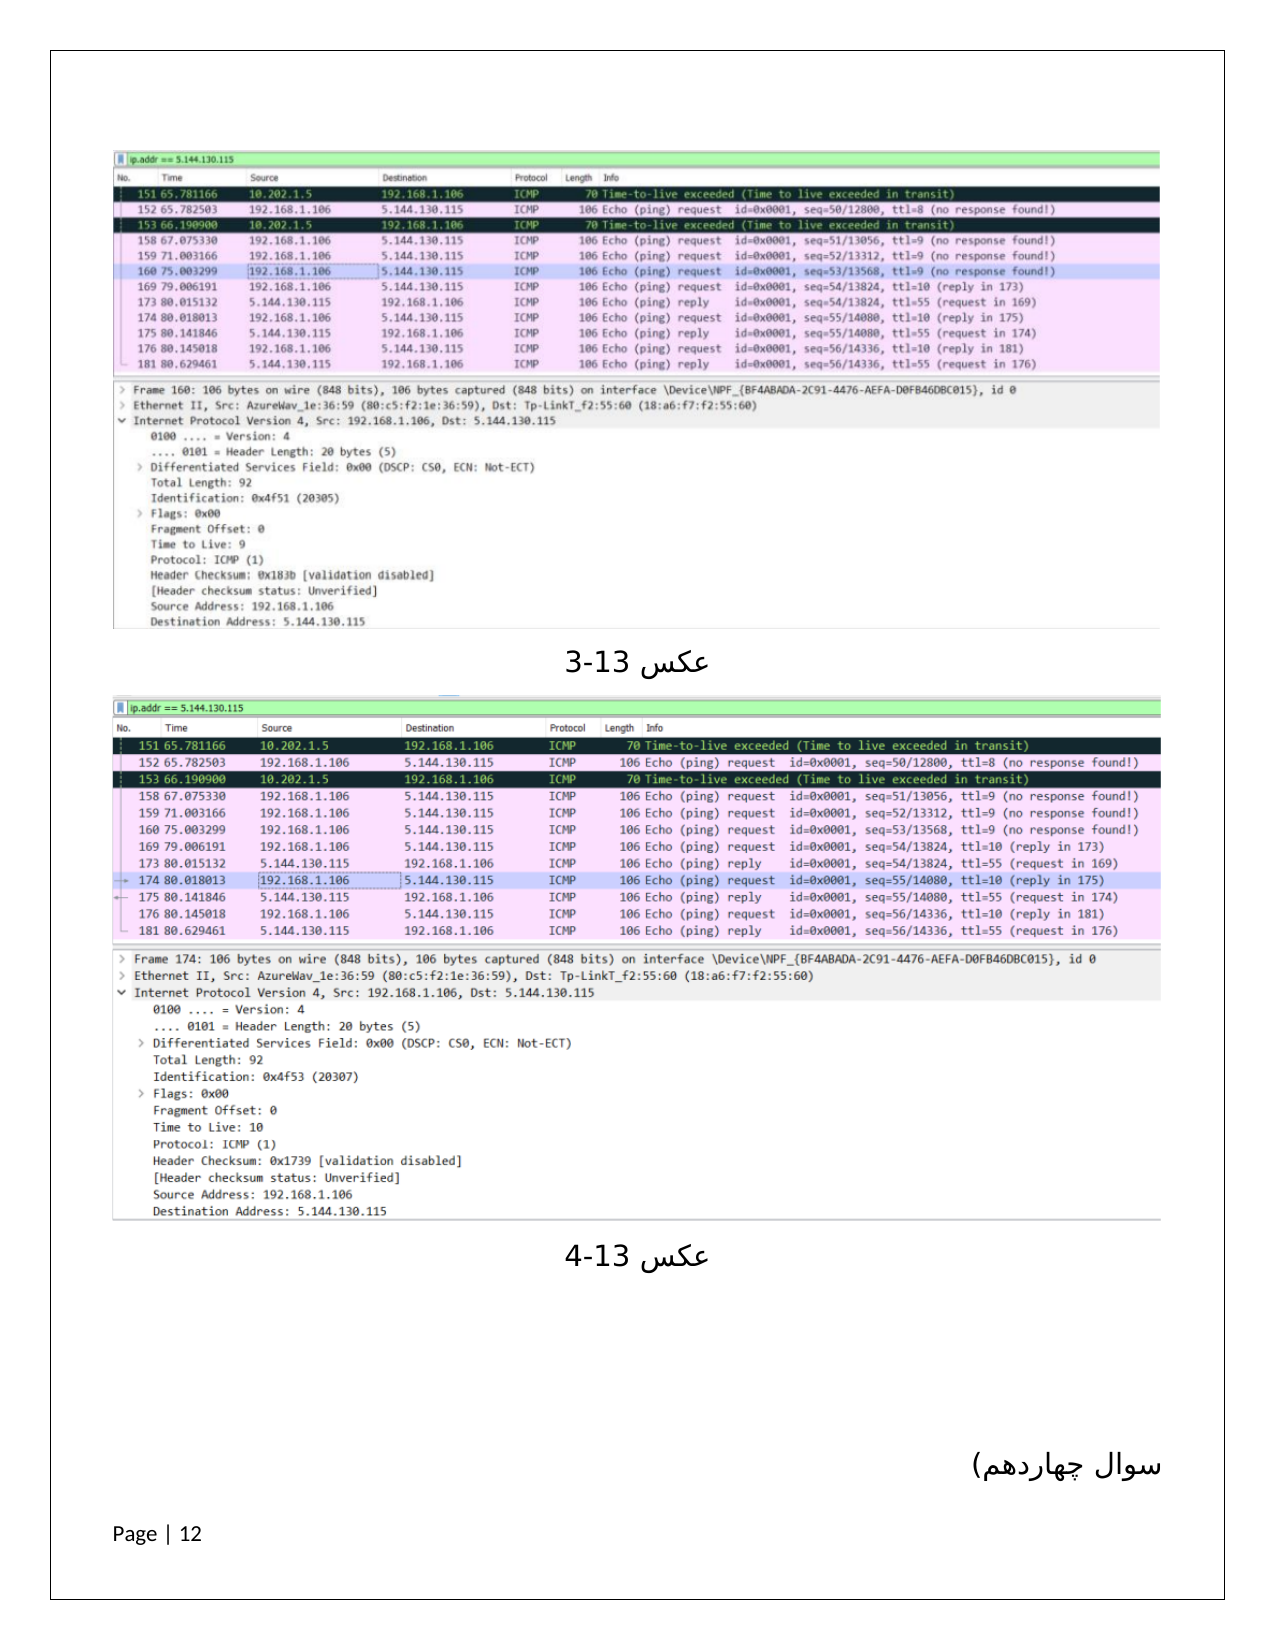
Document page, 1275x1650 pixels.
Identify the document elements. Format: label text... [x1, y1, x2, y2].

text عکس 13-4 [112, 1239, 1162, 1273]
text سوال چهاردهم) [112, 1447, 1162, 1481]
picture [112, 695, 1163, 1223]
picture [112, 150, 1163, 629]
text عکس 13-3 [112, 645, 1162, 679]
